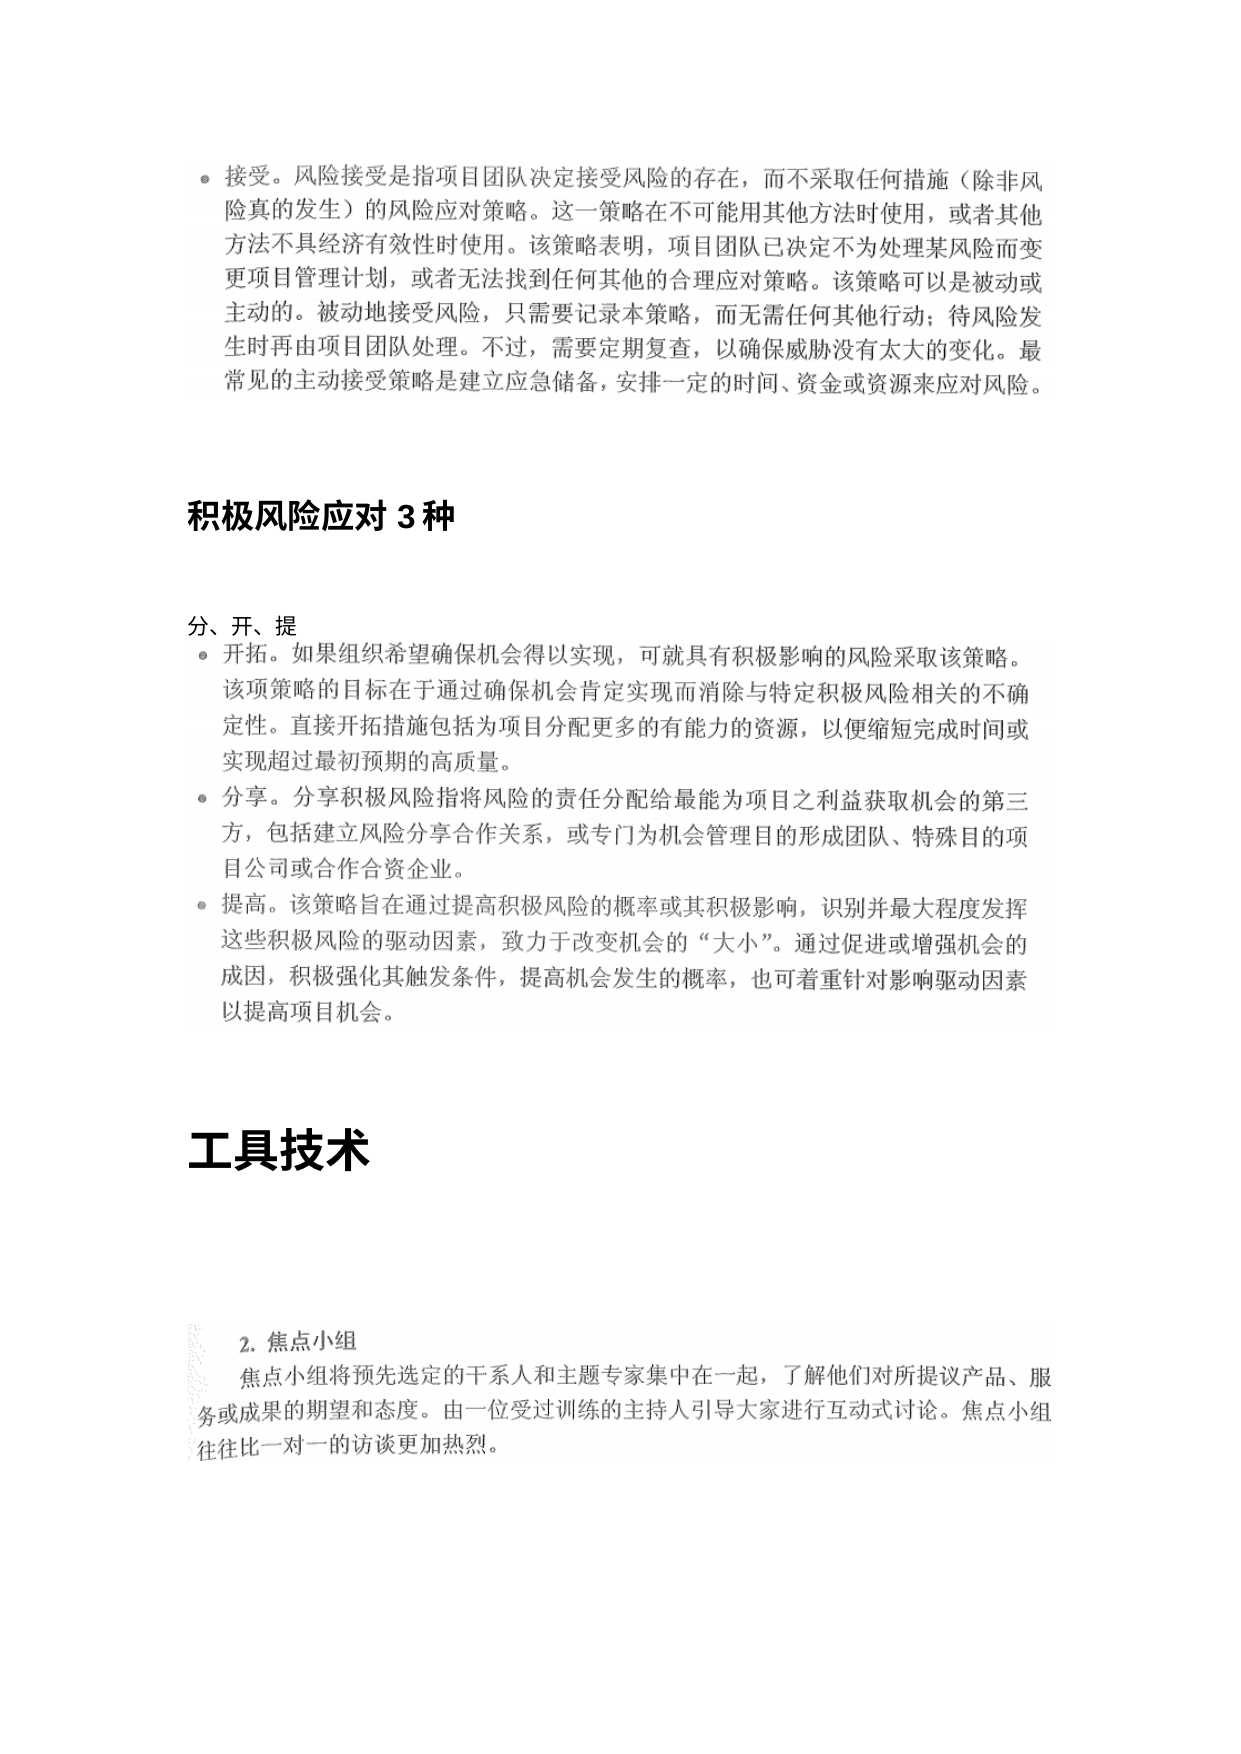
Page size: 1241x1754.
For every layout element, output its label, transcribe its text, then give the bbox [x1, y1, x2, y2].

text 分、开、提 [187, 608, 1053, 640]
picture [187, 640, 1053, 1025]
subtitle 工具技术 [187, 1098, 1053, 1196]
subtitle 积极风险应对 3种 [187, 482, 1053, 547]
picture [187, 162, 1053, 399]
picture [187, 1322, 1052, 1461]
